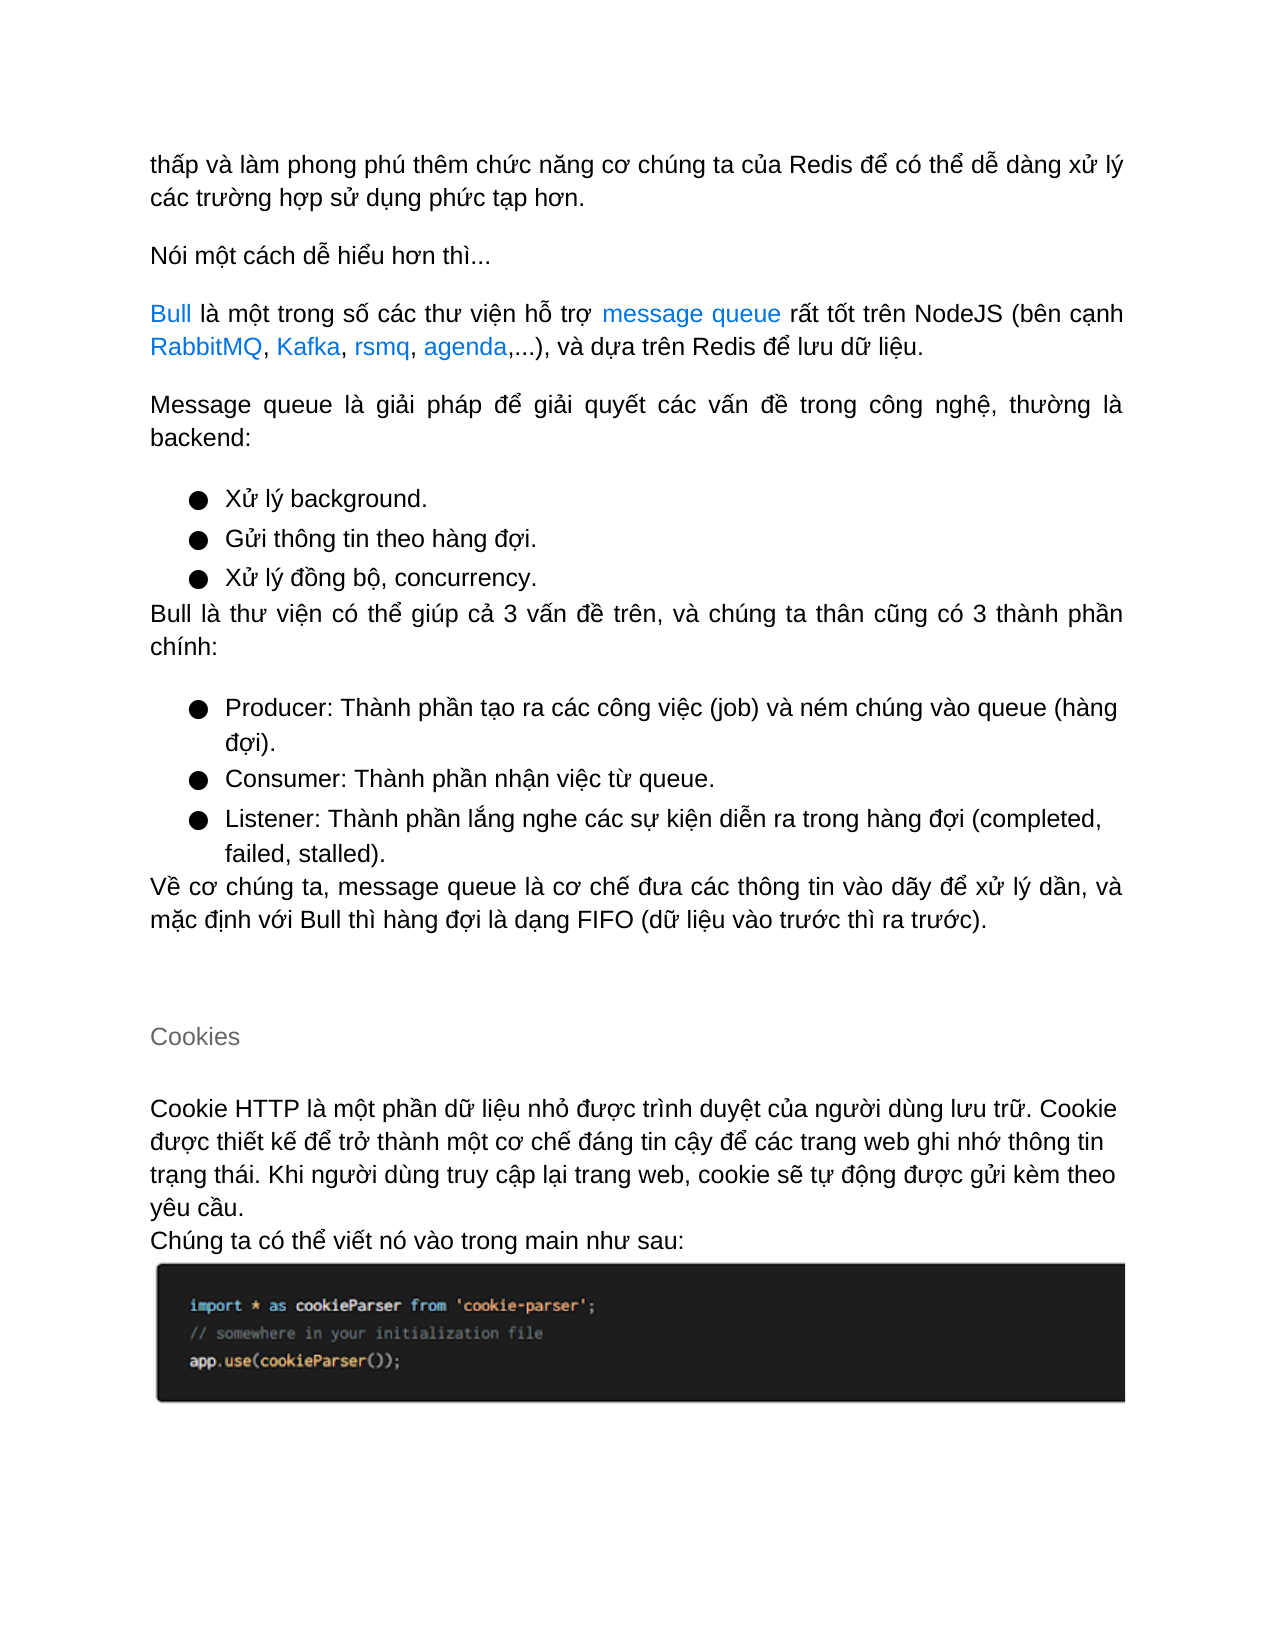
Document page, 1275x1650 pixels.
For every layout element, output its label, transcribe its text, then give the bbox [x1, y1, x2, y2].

text Bull là thư viện có thể giúp cả 3 vấn đề trên, và chúng ta thân cũng có 3 thành phần chính: [150, 599, 1125, 660]
text Chúng ta có thể viết nó vào trong main như sau: [150, 1226, 1125, 1254]
subtitle Cookies [150, 1022, 1125, 1051]
list Xử lý background. [187, 481, 1125, 515]
list Listener: Thành phần lắng nghe các sự kiện diễn ra trong hàng đợi (completed, failed, stalled). [187, 800, 1125, 867]
list Gửi thông tin theo hàng đợi. [187, 520, 1125, 554]
picture [150, 1258, 1125, 1405]
list Consumer: Thành phần nhận việc từ queue. [187, 761, 1125, 795]
list Producer: Thành phần tạo ra các công việc (job) và ném chúng vào queue (hàng đợi). [187, 690, 1125, 757]
text Message queue là giải pháp để giải quyết các vấn đề trong công nghệ, thường là backend: [150, 390, 1125, 452]
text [150, 150, 1125, 212]
text Cookie HTTP là một phần dữ liệu nhỏ được trình duyệt của người dùng lưu trữ. Cookie được thiết kế để trở thành một cơ chế đáng tin cậy để các trang web ghi nhớ thông tin trạng thái. Khi người dùng truy cập lại trang web, cookie sẽ tự động được gửi kèm theo yêu cầu. [150, 1093, 1125, 1221]
text Bull là một trong số các thư viện hỗ trợ message queue rất tốt trên NodeJS (bên cạnh RabbitMQ, Kafka, rsmq, agenda,...), và dựa trên Redis để lưu dữ liệu. [150, 299, 1125, 361]
text Nói một cách dễ hiểu hơn thì... [150, 241, 1125, 270]
text Về cơ chúng ta, message queue là cơ chế đưa các thông tin vào dãy để xử lý dần, và mặc định với Bull thì hàng đợi là dạng FIFO (dữ liệu vào trước thì ra trước). [150, 872, 1125, 933]
list Xử lý đồng bộ, concurrency. [187, 559, 1125, 593]
